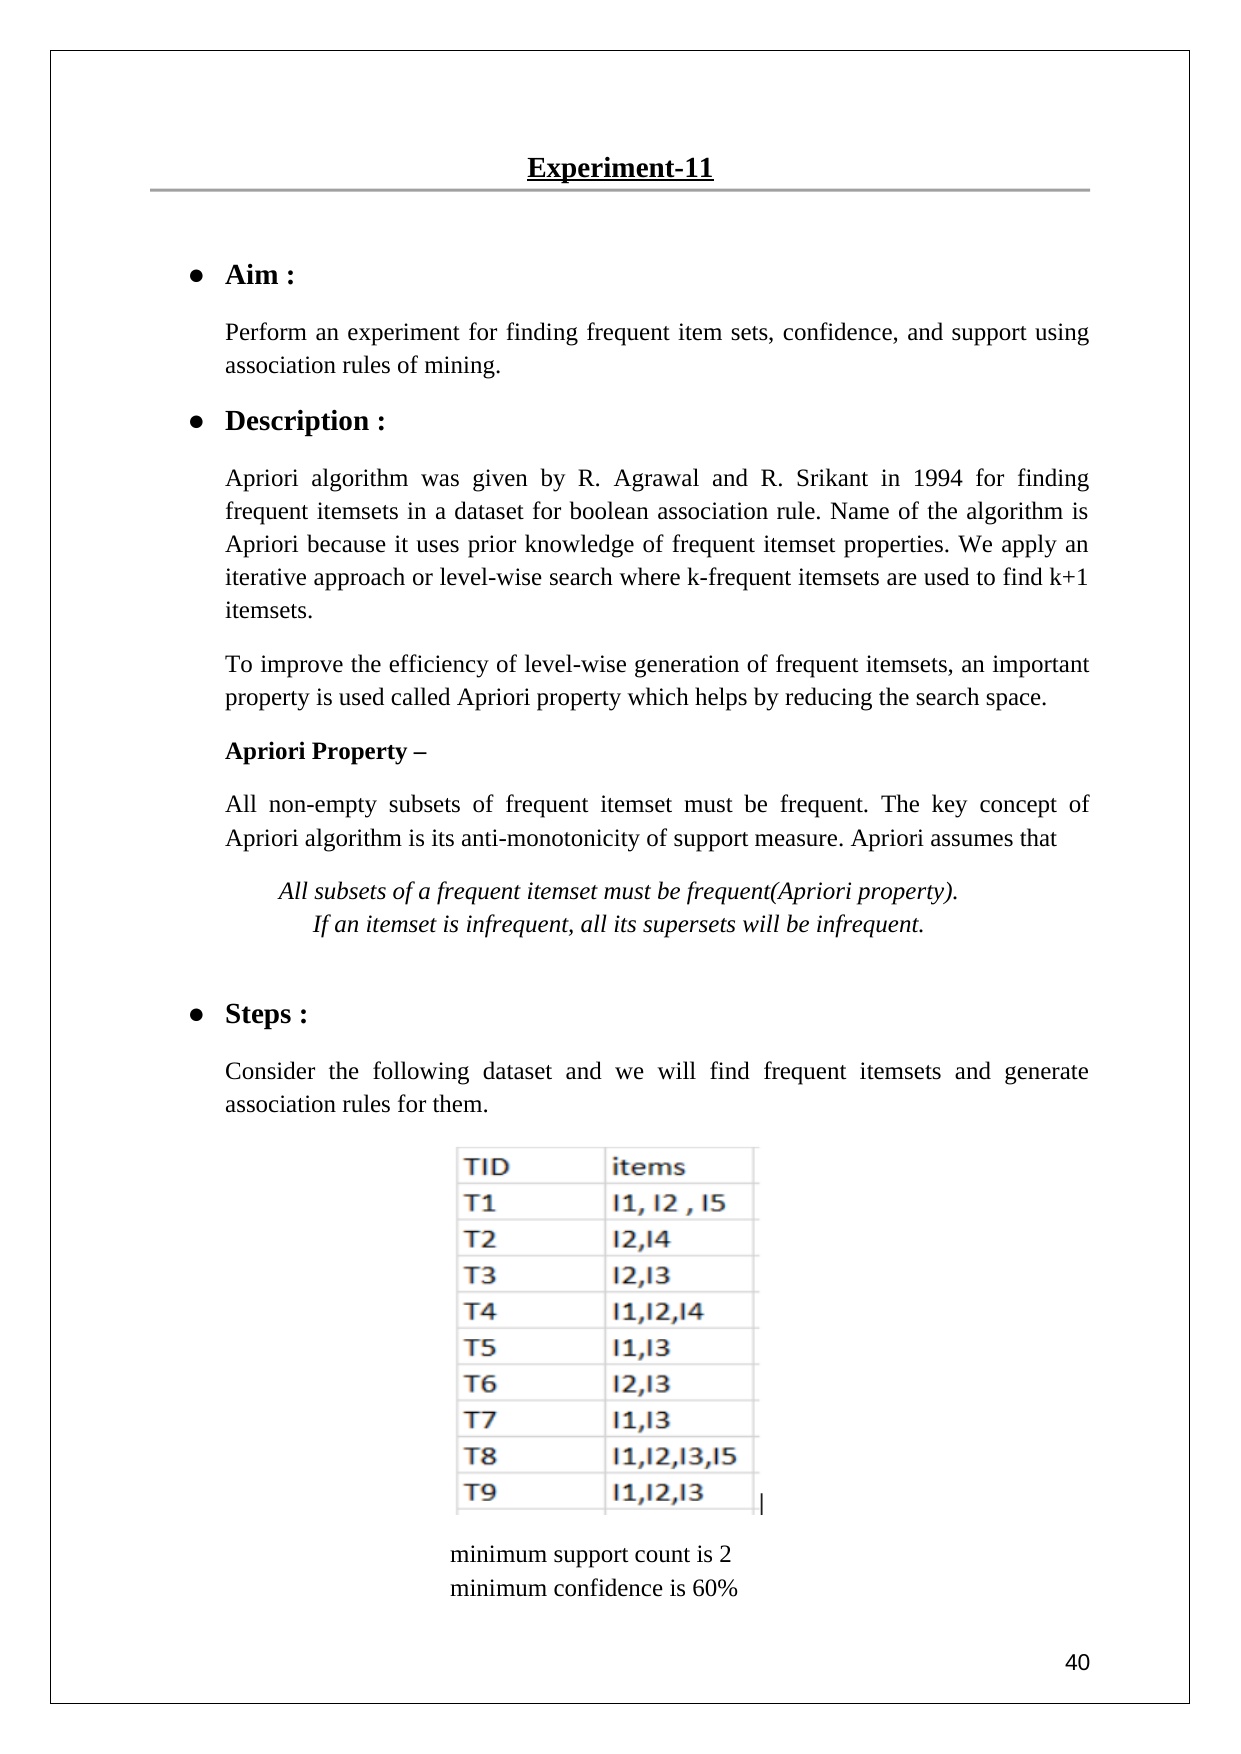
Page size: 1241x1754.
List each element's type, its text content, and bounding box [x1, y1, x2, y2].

text minimum confidence is 60% [450, 1573, 1090, 1601]
text If an itemset is infrequent, all its supersets will be infrequent. [150, 909, 1090, 938]
list Steps : [187, 996, 1090, 1030]
list Description : [187, 403, 1090, 437]
text Apriori Property – [225, 736, 1090, 764]
text All subsets of a frequent itemset must be frequent(Apriori property). [150, 876, 1090, 905]
text Experiment-11 [150, 150, 1090, 183]
text Consider the following dataset and we will find frequent itemsets and generate association rules for them. [225, 1056, 1090, 1117]
picture [450, 1142, 769, 1515]
list Aim : [187, 257, 1090, 291]
text Perform an experiment for finding frequent item sets, confidence, and support using association rules of mining. [225, 317, 1090, 378]
text To improve the efficiency of level-wise generation of frequent itemsets, an important property is used called Apriori property which helps by reducing the search space. [225, 649, 1090, 711]
text Apriori algorithm was given by R. Agrawal and R. Srikant in 1994 for finding frequent itemsets in a dataset for boolean association rule. Name of the algorithm is Apriori because it uses prior knowledge of frequent itemset properties. We apply an iterative approach or level-wise search where k-frequent itemsets are used to find k+1 itemsets. [225, 463, 1090, 624]
text minimum support count is 2 [450, 1539, 1090, 1568]
text All non-empty subsets of frequent itemset must be frequent. The key concept of Apriori algorithm is its anti-monotonicity of support measure. Apriori assumes that [225, 789, 1090, 851]
